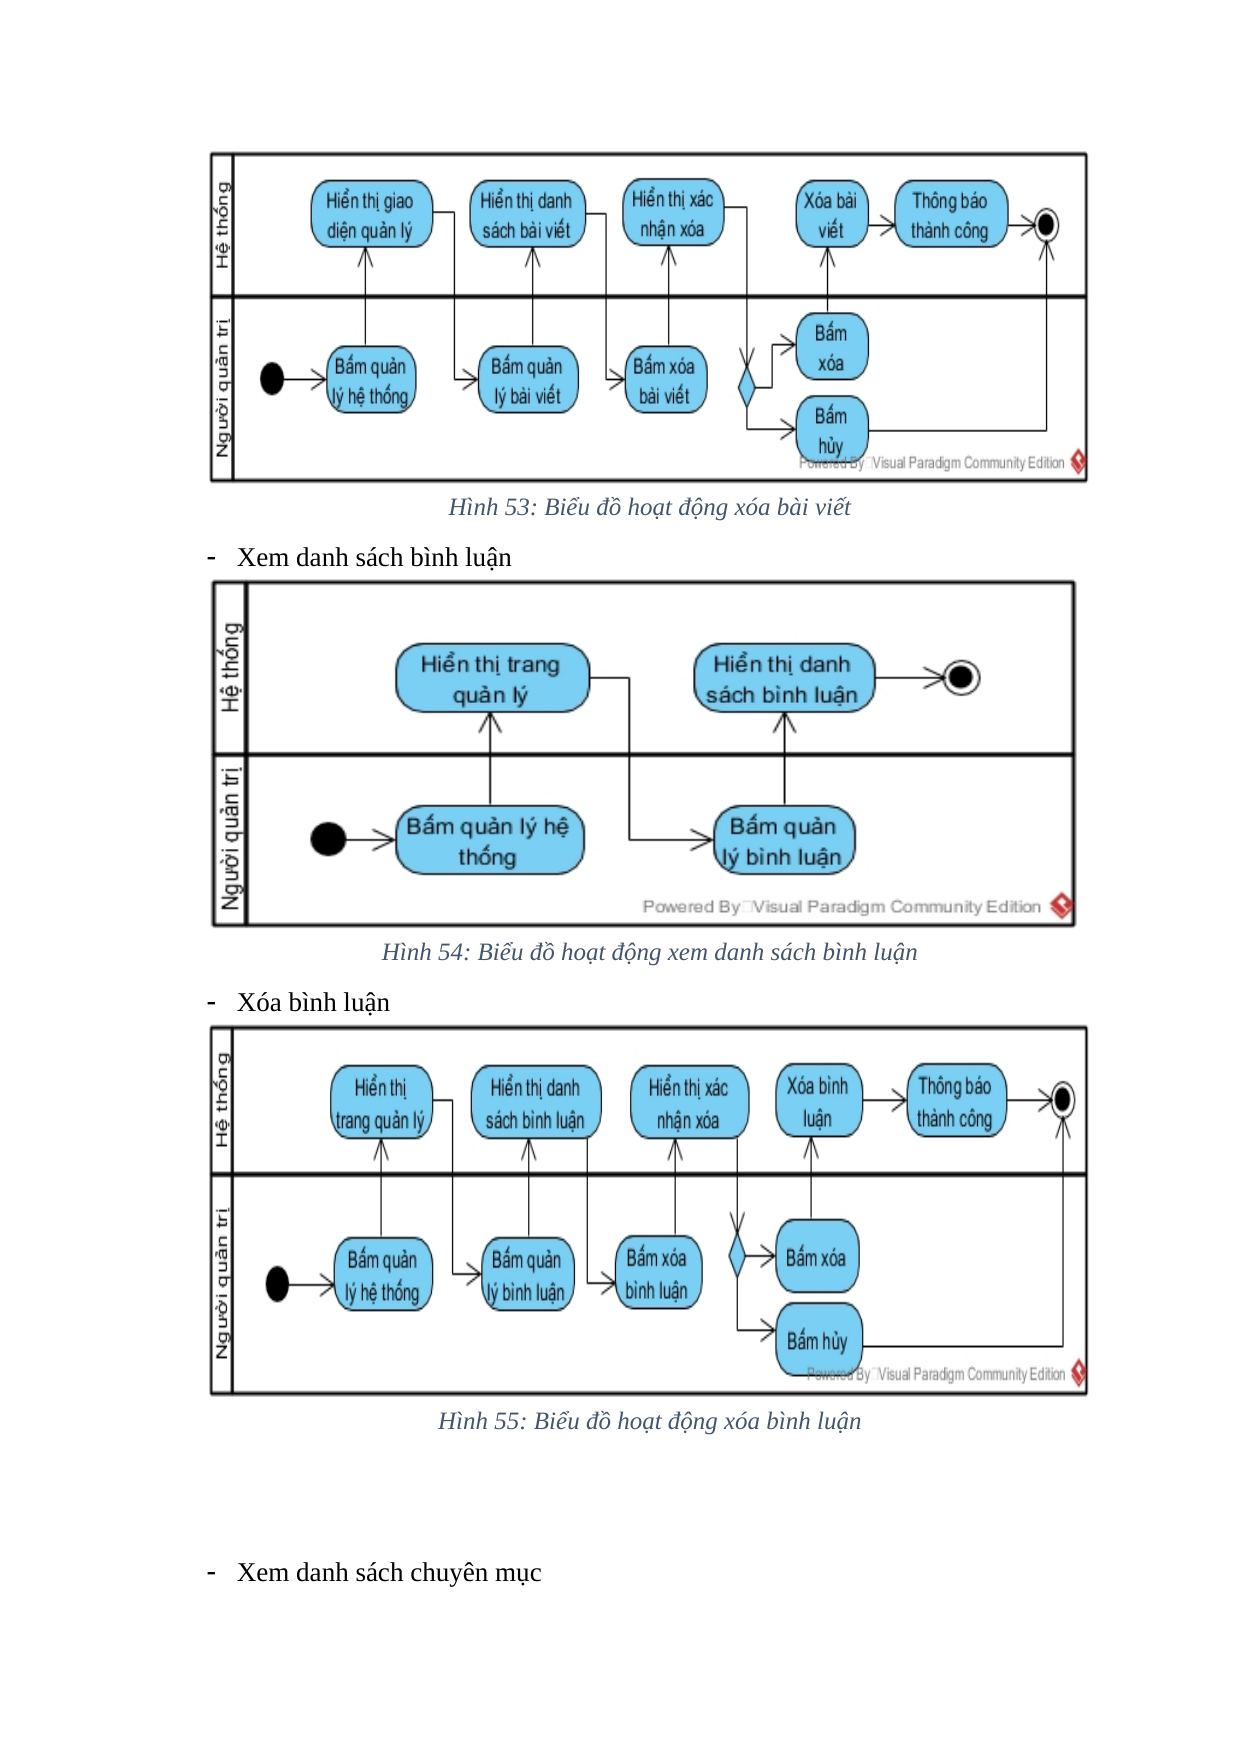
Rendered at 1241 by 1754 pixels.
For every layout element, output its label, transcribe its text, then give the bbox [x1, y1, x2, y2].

list Xóa bình luận [207, 986, 1093, 1018]
text Hình 54: Biểu đồ hoạt động xem danh sách bình luận [207, 937, 1093, 966]
text Hình 55: Biểu đồ hoạt động xóa bình luận [207, 1406, 1093, 1435]
list Xem danh sách bình luận [207, 541, 1093, 573]
text Hình 53: Biểu đồ hoạt động xóa bài viết [207, 492, 1093, 521]
picture [206, 147, 1093, 490]
list Xem danh sách chuyên mục [207, 1556, 1093, 1588]
picture [206, 1020, 1093, 1404]
picture [206, 575, 1084, 935]
